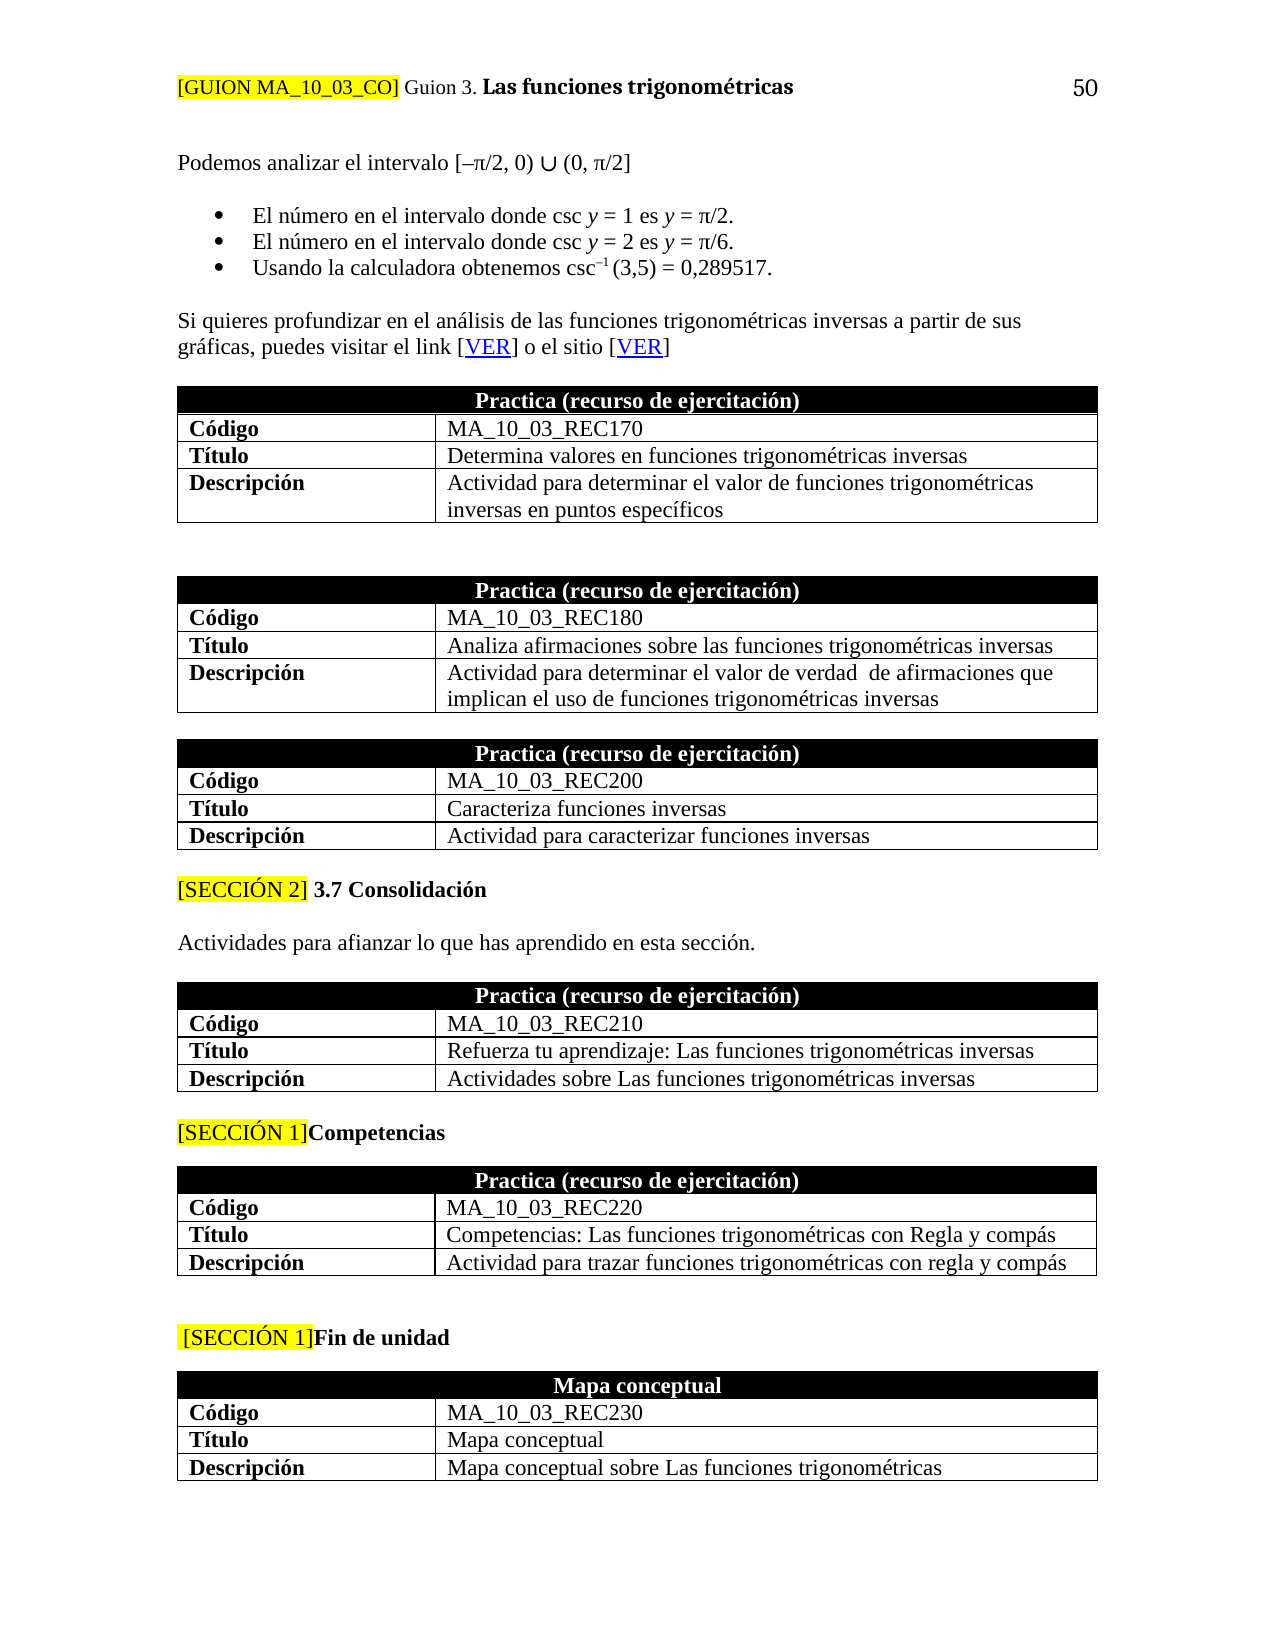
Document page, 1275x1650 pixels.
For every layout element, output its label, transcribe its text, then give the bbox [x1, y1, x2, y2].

table_cell Descripción [178, 1454, 435, 1480]
table_cell Descripción [178, 1065, 435, 1091]
table_cell Código [178, 1010, 435, 1036]
table_header Practica (recurso de ejercitación) [178, 387, 1097, 413]
table_cell Descripción [178, 469, 435, 522]
list El número en el intervalo donde csc y = 2 es y = π/6. [215, 228, 1098, 254]
table_cell Actividad para determinar el valor de funciones trigonométricas inversas en puntos específicos [436, 469, 1097, 522]
table_cell Código [178, 1399, 435, 1426]
table_cell Analiza afirmaciones sobre las funciones trigonométricas inversas [436, 632, 1097, 658]
table_cell Descripción [178, 1249, 434, 1275]
table_cell Código [178, 415, 435, 441]
table_cell Título [178, 1427, 435, 1453]
text Actividades para afianzar lo que has aprendido en esta sección. [177, 929, 1098, 955]
table_cell Competencias: Las funciones trigonométricas con Regla y compás [436, 1222, 1096, 1248]
table_cell MA_10_03_REC210 [436, 1010, 1097, 1036]
table_cell Refuerza tu aprendizaje: Las funciones trigonométricas inversas [436, 1038, 1097, 1064]
table_cell Determina valores en funciones trigonométricas inversas [436, 442, 1097, 468]
list Usando la calculadora obtenemos csc–1 (3,5) = 0,289517. [215, 254, 1098, 281]
table_cell Mapa conceptual [436, 1427, 1097, 1453]
table_header Practica (recurso de ejercitación) [178, 1167, 1096, 1193]
table_cell Código [178, 768, 435, 794]
table_cell MA_10_03_REC220 [436, 1194, 1096, 1221]
table_header Practica (recurso de ejercitación) [178, 983, 1097, 1009]
table_cell Título [178, 442, 435, 468]
table_cell Código [178, 604, 435, 631]
table_cell Actividad para determinar el valor de verdad de afirmaciones que implican el uso de funciones trigonométricas inversas [436, 659, 1097, 712]
table_cell MA_10_03_REC200 [436, 768, 1097, 794]
table_cell Caracteriza funciones inversas [436, 795, 1097, 821]
table_cell Descripción [178, 823, 435, 849]
list El número en el intervalo donde csc y = 1 es y = π/2. [215, 202, 1098, 228]
table_cell MA_10_03_REC230 [436, 1399, 1097, 1426]
table_header Mapa conceptual [178, 1372, 1097, 1398]
table_cell Mapa conceptual sobre Las funciones trigonométricas [436, 1454, 1097, 1480]
table_cell Título [178, 1038, 435, 1064]
table_cell Título [178, 1222, 434, 1248]
text [SECCIÓN 1]Competencias [177, 1118, 1098, 1145]
table_header Practica (recurso de ejercitación) [178, 740, 1097, 767]
text Podemos analizar el intervalo [–π/2, 0) ∪ (0, π/2] [177, 148, 1098, 175]
table_cell Actividad para trazar funciones trigonométricas con regla y compás [436, 1249, 1096, 1275]
text [SECCIÓN 2] 3.7 Consolidación [308, 876, 1098, 902]
table_cell MA_10_03_REC180 [436, 604, 1097, 631]
text [SECCIÓN 1]Fin de unidad [177, 1323, 1098, 1350]
table_cell Actividades sobre Las funciones trigonométricas inversas [436, 1065, 1097, 1091]
table_cell Título [178, 632, 435, 658]
text Si quieres profundizar en el análisis de las funciones trigonométricas inversas a partir de sus gráficas, puedes visitar el link [VER] o el sitio [VER] [177, 307, 1098, 360]
table_cell Actividad para caracterizar funciones inversas [436, 823, 1097, 849]
table_cell MA_10_03_REC170 [436, 415, 1097, 441]
table_header Practica (recurso de ejercitación) [178, 577, 1097, 603]
table_cell Código [178, 1194, 434, 1221]
table_cell Descripción [178, 659, 435, 712]
table_cell Título [178, 795, 435, 821]
